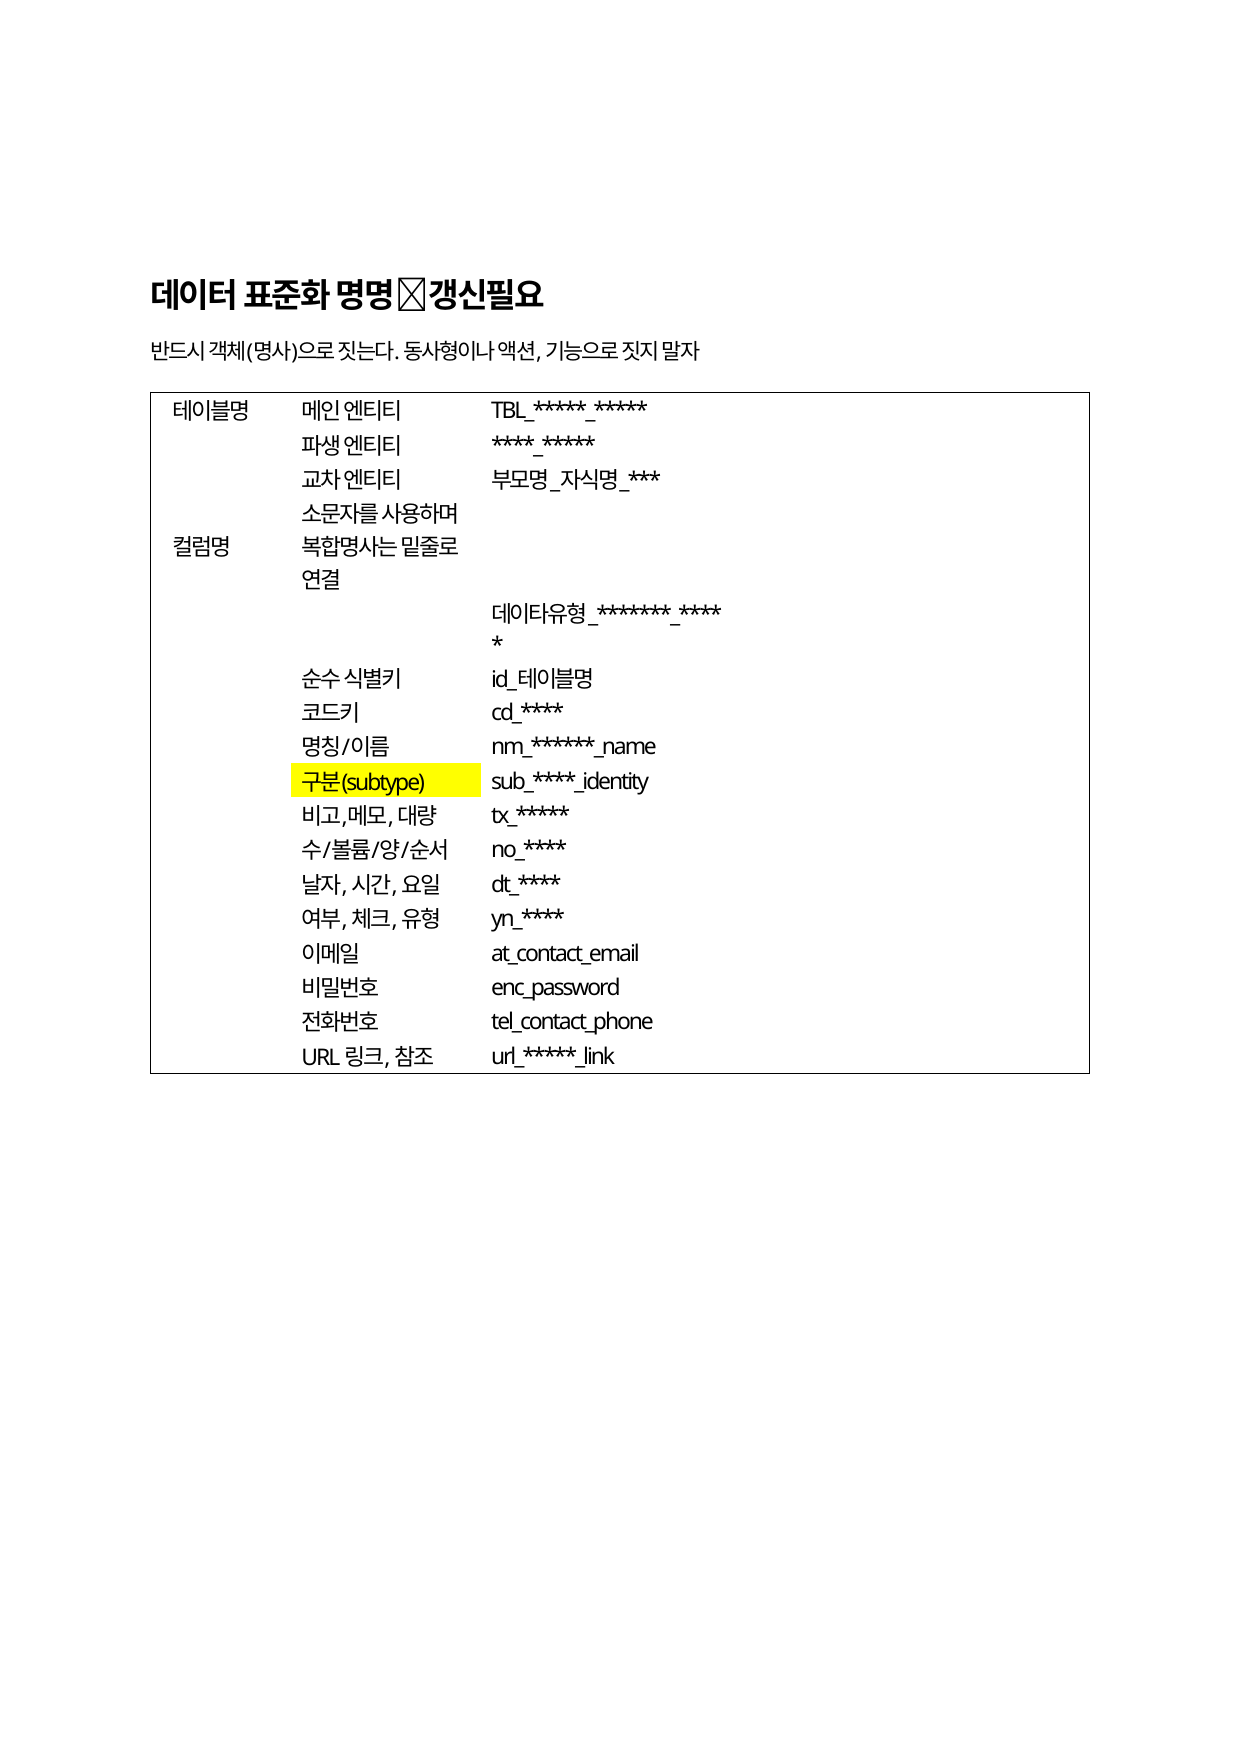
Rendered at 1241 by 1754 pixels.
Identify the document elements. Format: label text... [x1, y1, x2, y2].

text 반드시 객체(명사)으로 짓는다. 동사형이나 액션, 기능으로 짓지 말자 [150, 334, 1090, 366]
table_header [151, 393, 1089, 1073]
text 데이터 표준화 명명갱신필요 [150, 268, 1090, 317]
